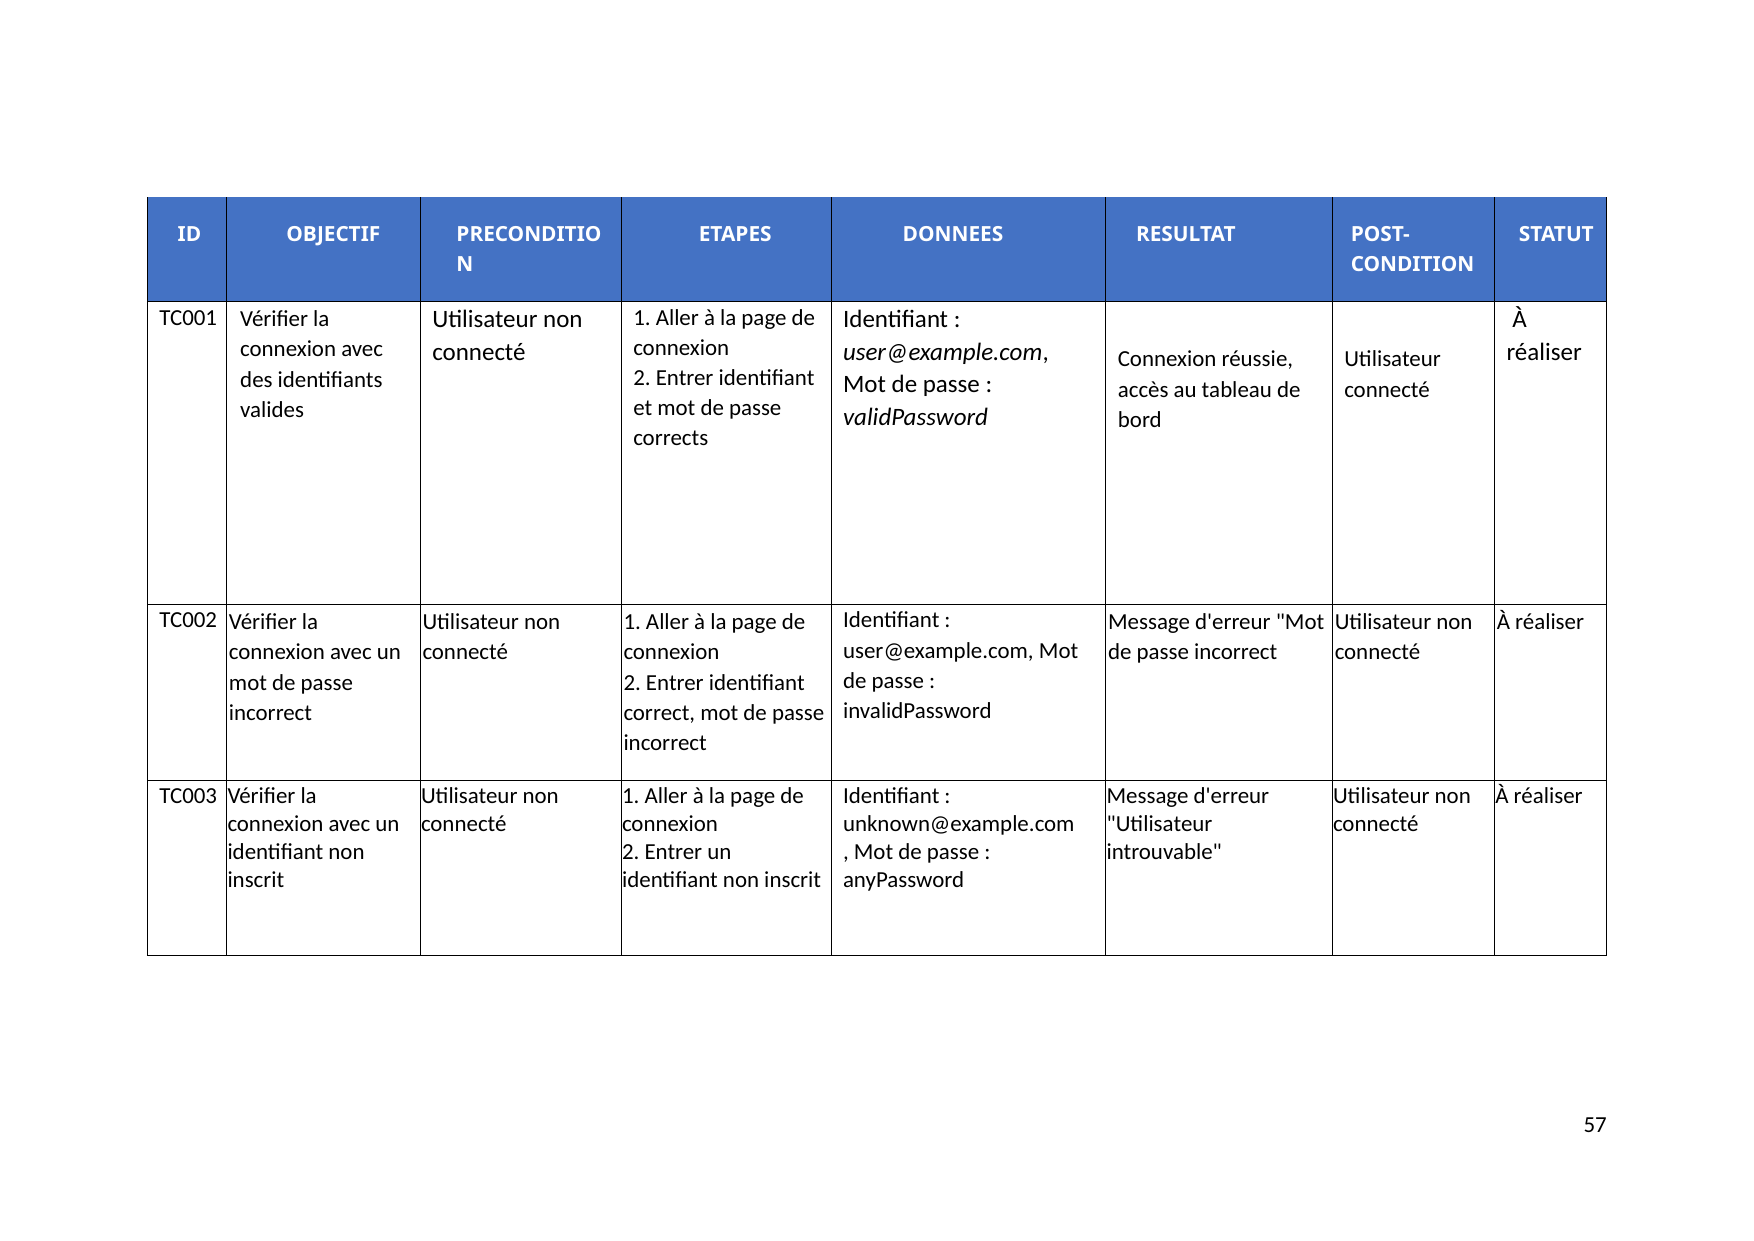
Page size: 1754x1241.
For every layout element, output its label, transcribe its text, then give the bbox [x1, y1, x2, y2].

table_cell TC003 [148, 781, 226, 955]
table_header RESULTAT [1106, 197, 1332, 301]
table_cell TC001 [148, 302, 226, 604]
table_cell Utilisateur connecté [1333, 302, 1494, 604]
table_cell Message d'erreur "Utilisateur introuvable" [1106, 781, 1332, 955]
table_cell [1106, 605, 1332, 779]
table_header POST-CONDITION [1333, 197, 1494, 301]
table_cell Utilisateur non connecté [1333, 781, 1494, 955]
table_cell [421, 781, 621, 955]
table_header STATUT [1495, 197, 1606, 301]
table_cell [1495, 605, 1606, 779]
table_cell [1333, 605, 1494, 779]
table_header OBJECTIF [227, 197, 420, 301]
table_cell [421, 605, 621, 779]
table_header ETAPES [622, 197, 831, 301]
table_cell Vérifier la connexion avec un identifiant non inscrit [227, 781, 420, 955]
table_cell [622, 605, 831, 779]
table_cell [1085, 605, 1105, 779]
table_cell Identifiant : user@example.com, Mot de passe : invalidPassword [832, 605, 1085, 779]
table_cell 1. Aller à la page de connexion 2. Entrer un identifiant non inscrit [622, 781, 831, 955]
table_header [1085, 197, 1105, 301]
table_cell [1085, 781, 1105, 955]
table_header PRECONDITION [421, 197, 621, 301]
table_cell [1085, 302, 1105, 604]
table_cell [227, 302, 420, 604]
table_cell Identifiant : unknown@example.com, Mot de passe : anyPassword [832, 781, 1085, 955]
table_cell À réaliser [1495, 781, 1606, 955]
table_cell À réaliser [1495, 302, 1606, 604]
table_cell Utilisateur non connecté [421, 302, 621, 604]
table_cell Connexion réussie, accès au tableau de bord [1106, 302, 1332, 604]
table_cell 1. Aller à la page de connexion 2. Entrer identifiant et mot de passe corrects [622, 302, 831, 604]
table_header ID [148, 197, 226, 301]
table_header DONNEES [832, 197, 1085, 301]
table_cell TC002 [148, 605, 226, 779]
table_cell [227, 605, 420, 779]
table_cell Identifiant : user@example.com, Mot de passe : validPassword [832, 302, 1085, 604]
